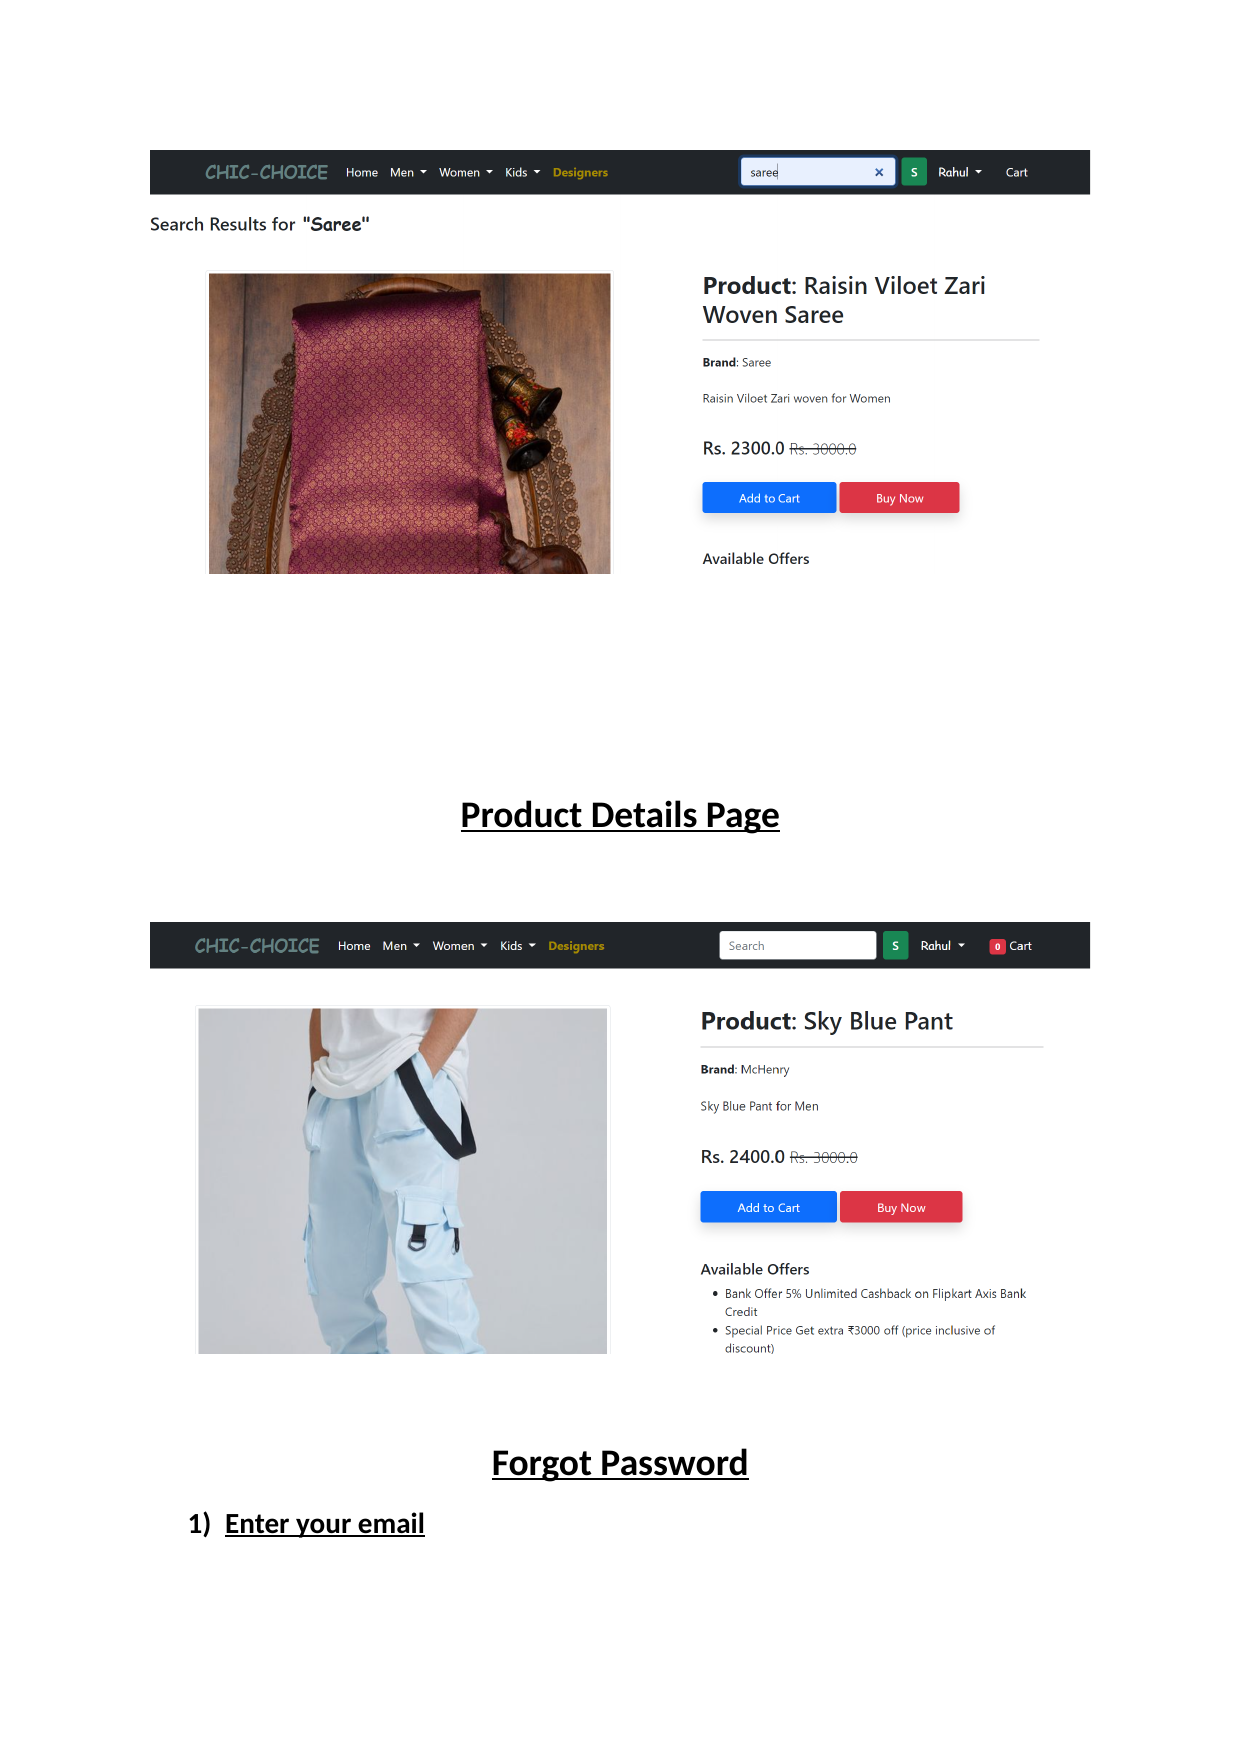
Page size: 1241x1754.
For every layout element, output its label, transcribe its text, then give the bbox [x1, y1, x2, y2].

list Enter your email [187, 1505, 1090, 1541]
picture [150, 150, 1091, 574]
text Forgot Password [150, 1439, 1090, 1484]
picture [150, 922, 1091, 1354]
text Product Details Page [150, 791, 1090, 836]
